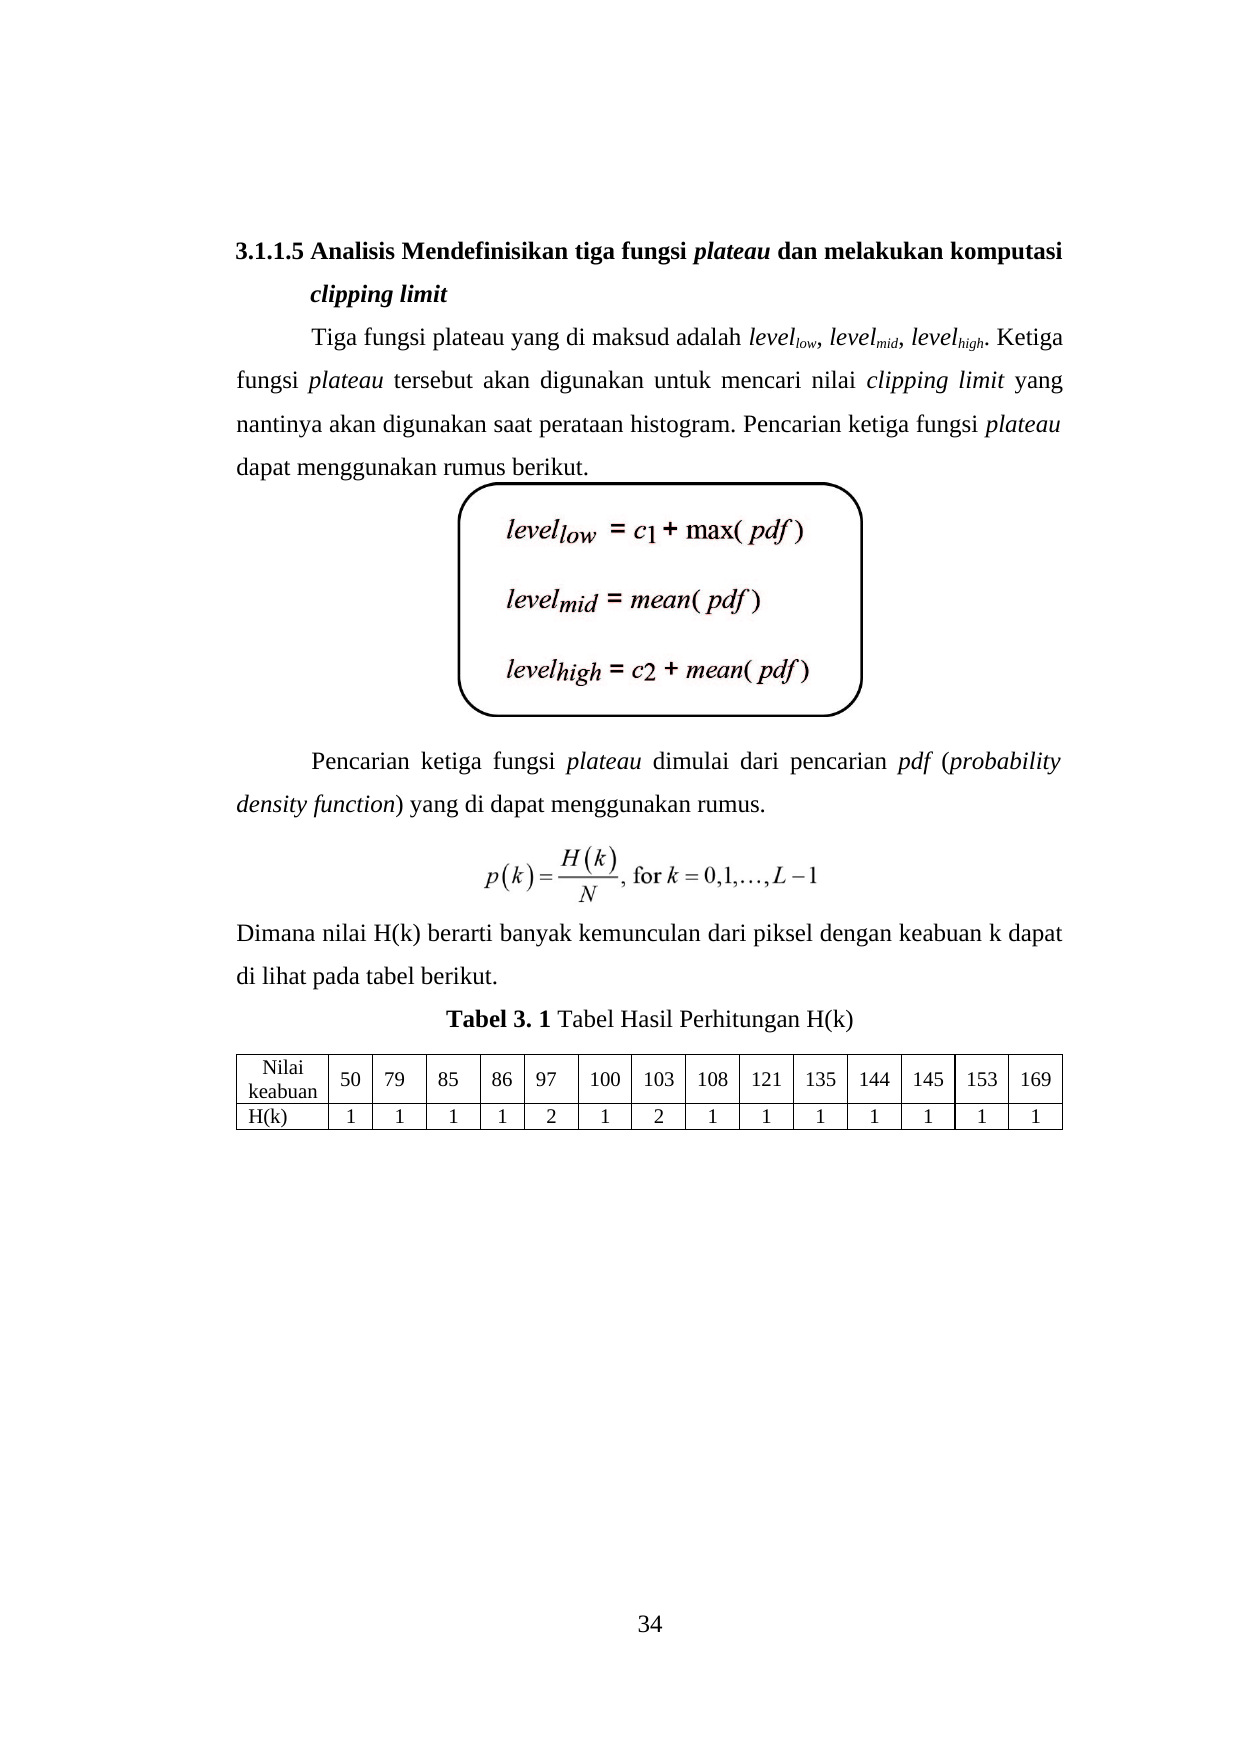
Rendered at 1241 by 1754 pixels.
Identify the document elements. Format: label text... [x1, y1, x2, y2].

table_cell 1 [848, 1104, 901, 1128]
table_header 97 [525, 1055, 578, 1103]
table_cell 1 [956, 1104, 1008, 1128]
table_cell 1 [1009, 1104, 1062, 1128]
table_cell 2 [632, 1104, 685, 1128]
text Dimana nilai H(k) berarti banyak kemunculan dari piksel dengan keabuan k dapat di lihat pada tabel berikut. [236, 918, 1063, 990]
text Tiga fungsi plateau yang di maksud adalah levellow, levelmid, levelhigh. Ketiga fungsi plateau tersebut akan digunakan untuk mencari nilai clipping limit yang nantinya akan digunakan saat perataan histogram. Pencarian ketiga fungsi plateau dapat menggunakan rumus berikut. [236, 322, 1063, 481]
table_header 85 [427, 1055, 480, 1103]
table_cell 1 [481, 1104, 524, 1128]
table_header 144 [848, 1055, 901, 1103]
table_header 121 [740, 1055, 793, 1103]
table_cell 1 [329, 1104, 372, 1128]
table_header 135 [794, 1055, 847, 1103]
table_header 153 [956, 1055, 1008, 1103]
table_header 50 [329, 1055, 372, 1103]
table_header 79 [373, 1055, 426, 1103]
table_cell 2 [525, 1104, 578, 1128]
table_cell 1 [579, 1104, 631, 1128]
table_cell 1 [794, 1104, 847, 1128]
table_cell 1 [740, 1104, 793, 1128]
table_header 103 [632, 1055, 685, 1103]
table_cell 1 [902, 1104, 954, 1128]
table_cell 1 [373, 1104, 426, 1128]
picture [457, 482, 863, 717]
text Tabel 3. 1 Tabel Hasil Perhitungan H(k) [236, 1004, 1063, 1033]
table_header 86 [481, 1055, 524, 1103]
subtitle Analisis Mendefinisikan tiga fungsi plateau dan melakukan komputasi clipping limit [235, 236, 1063, 308]
table_header 169 [1009, 1055, 1062, 1103]
table_header Nilai keabuan [237, 1055, 328, 1103]
picture [464, 833, 835, 914]
table_header 145 [902, 1055, 954, 1103]
table_cell 1 [427, 1104, 480, 1128]
table_cell H(k) [237, 1104, 328, 1128]
table_header 108 [686, 1055, 739, 1103]
table_cell 1 [686, 1104, 739, 1128]
table_header 100 [579, 1055, 631, 1103]
